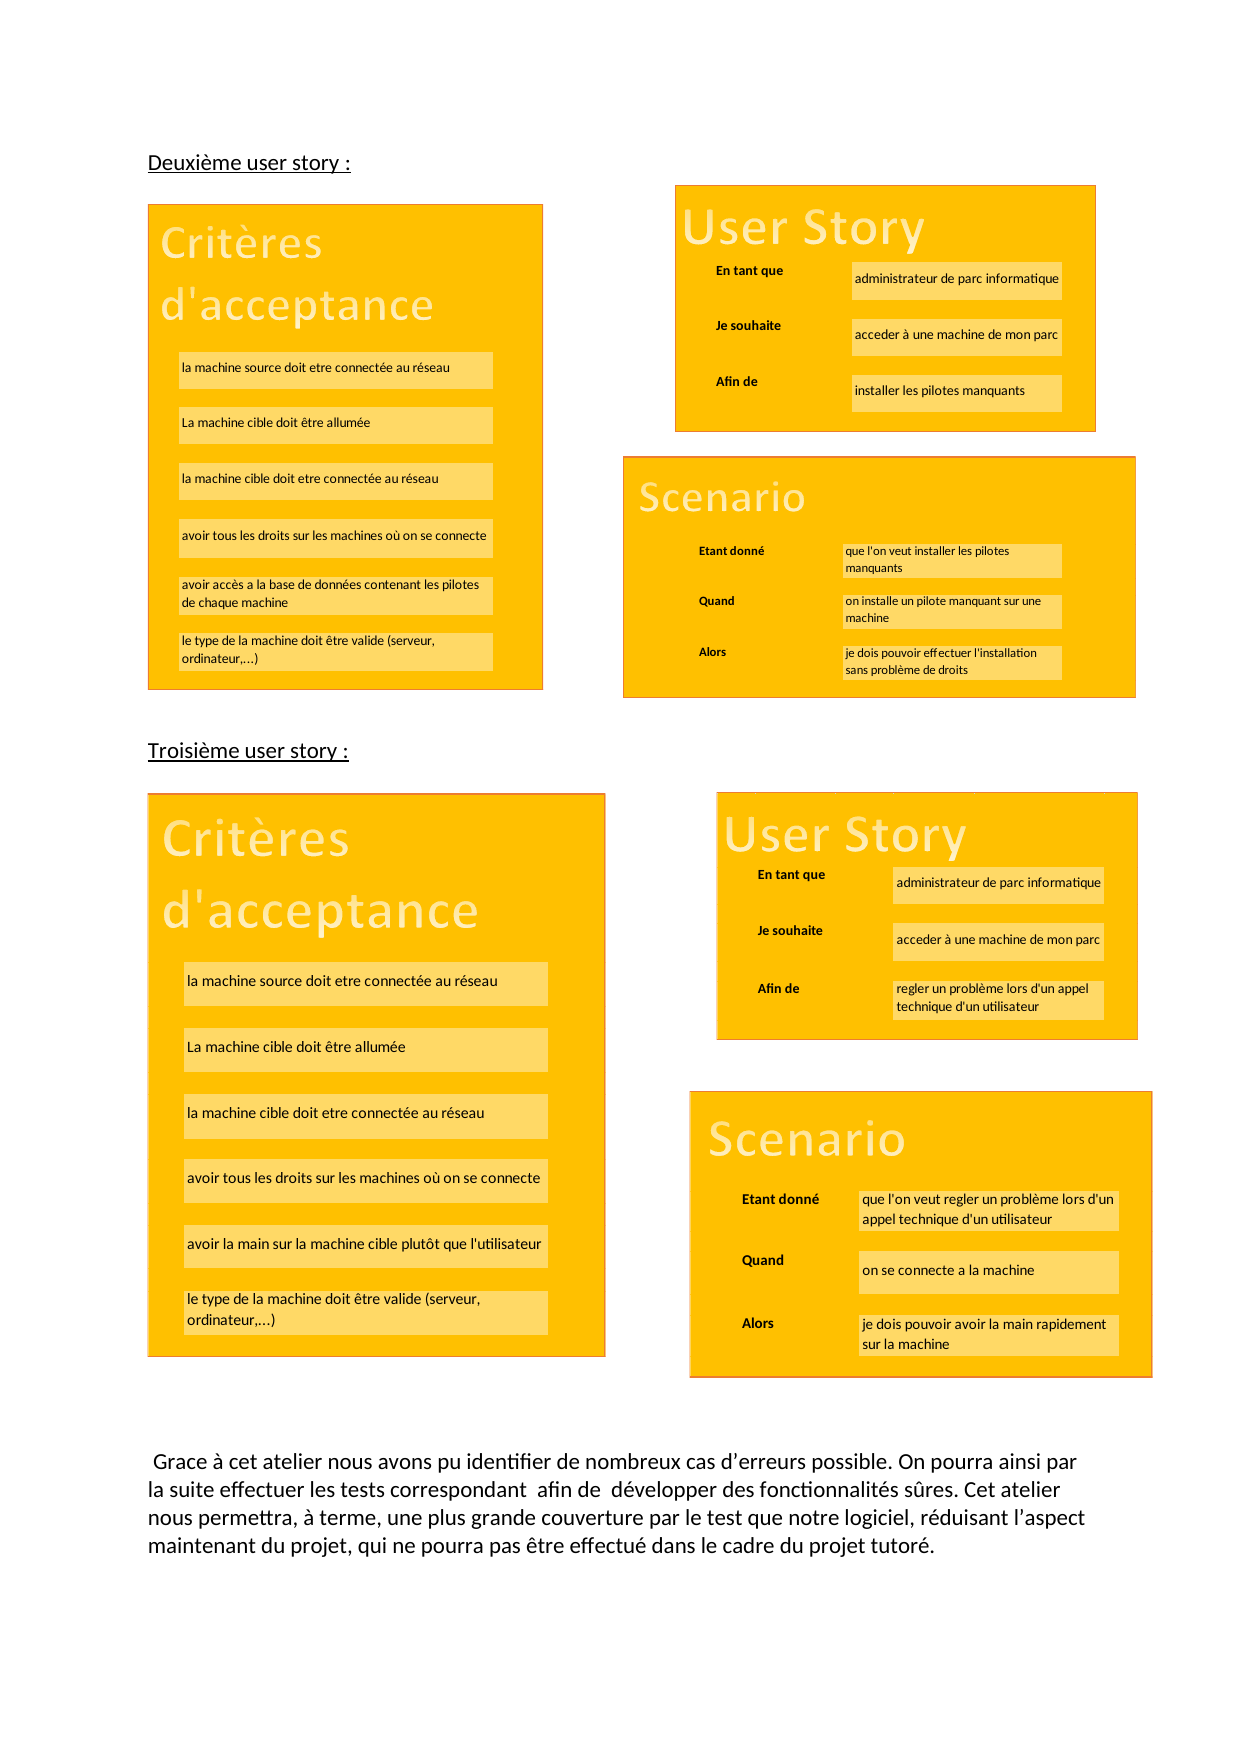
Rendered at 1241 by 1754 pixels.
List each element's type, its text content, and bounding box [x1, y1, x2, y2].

text Deuxième user story : [148, 148, 1093, 176]
text Grace à cet atelier nous avons pu identifier de nombreux cas d’erreurs possible. On pourra ainsi par la suite effectuer les tests correspondant afin de développer des fonctionnalités sûres. Cet atelier nous permettra, à terme, une plus grande couverture par le test que notre logiciel, réduisant l’aspect maintenant du projet, qui ne pourra pas être effectué dans le cadre du projet tutoré. [148, 1447, 1093, 1559]
text Troisième user story : [148, 736, 1093, 764]
